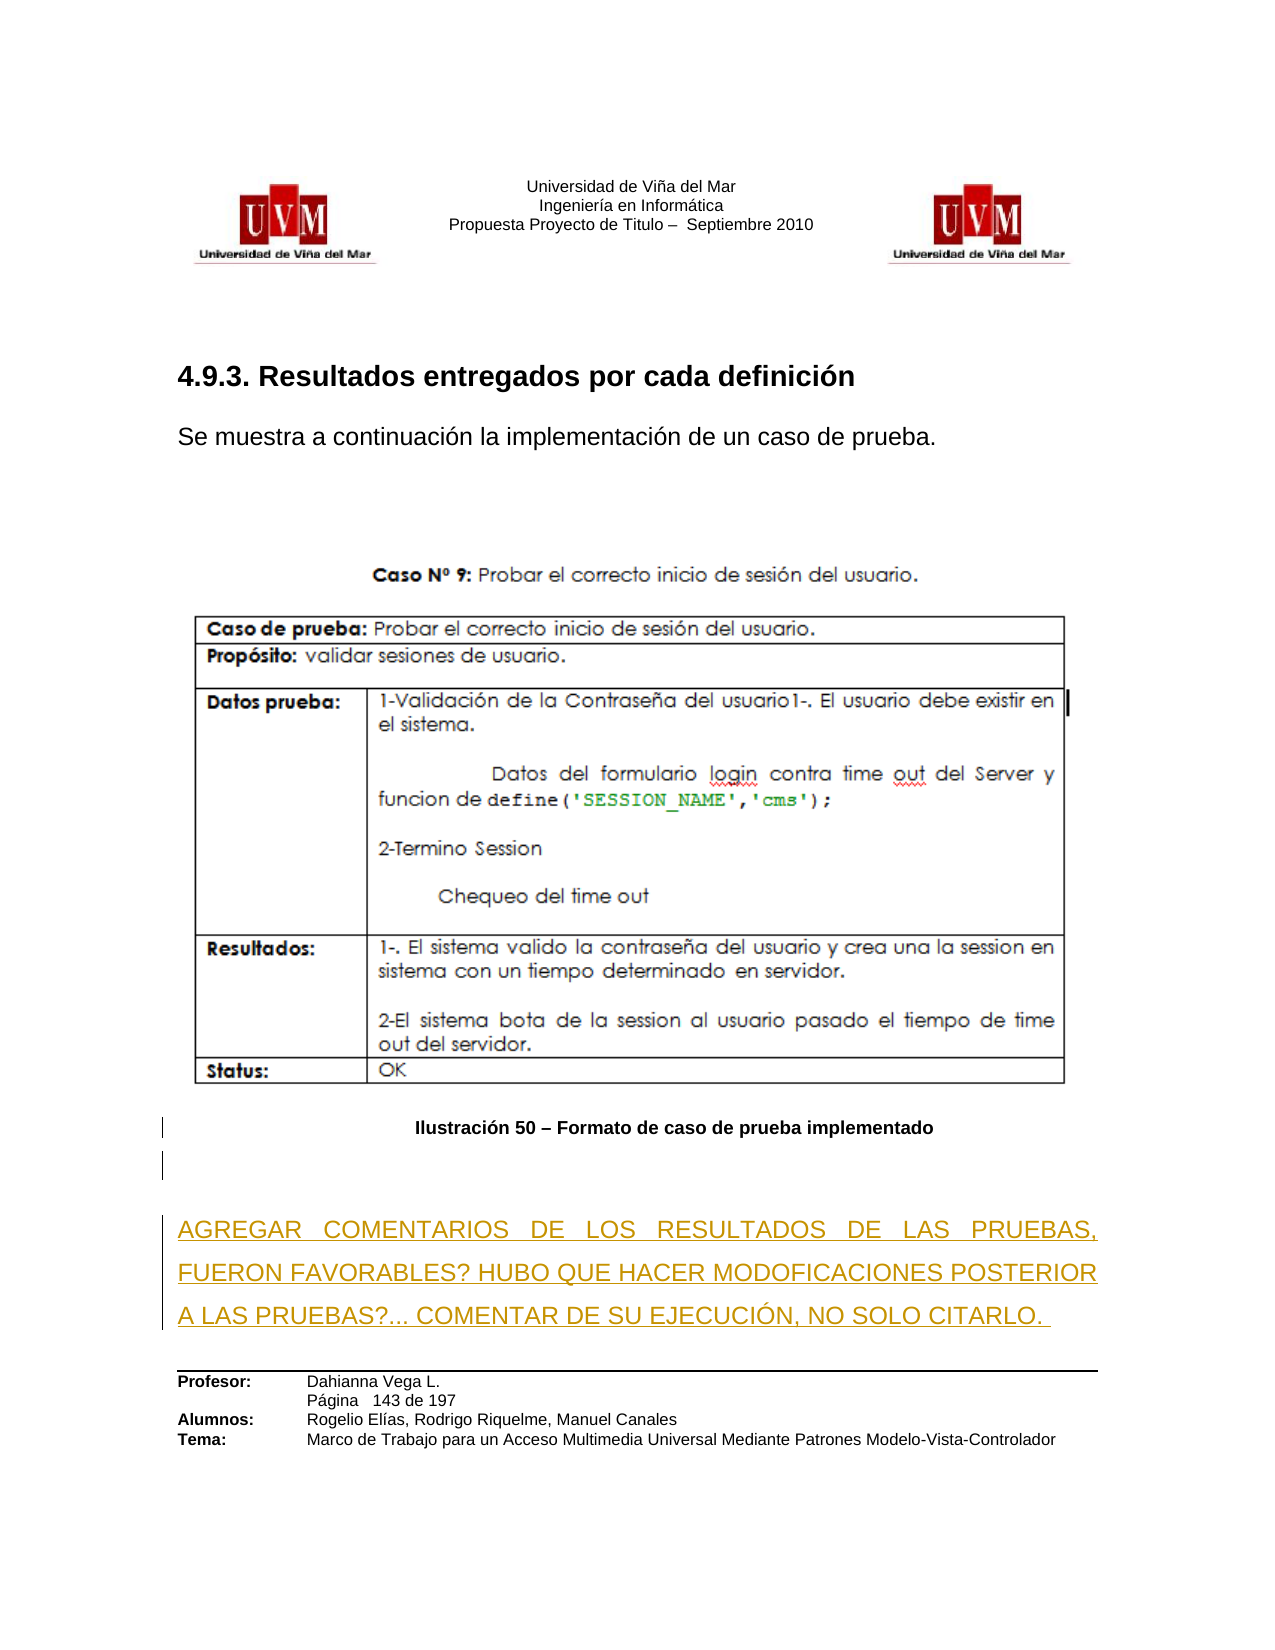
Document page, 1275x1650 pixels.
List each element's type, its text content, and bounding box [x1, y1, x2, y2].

subtitle 4.9.3. Resultados entregados por cada definición [177, 359, 1098, 392]
text Se muestra a continuación la implementación de un caso de prueba. [177, 422, 1098, 450]
picture [177, 549, 1098, 1105]
picture [871, 176, 1084, 267]
text Ilustración 50 – Formato de caso de prueba implementado [177, 1117, 1098, 1138]
picture [177, 176, 390, 267]
